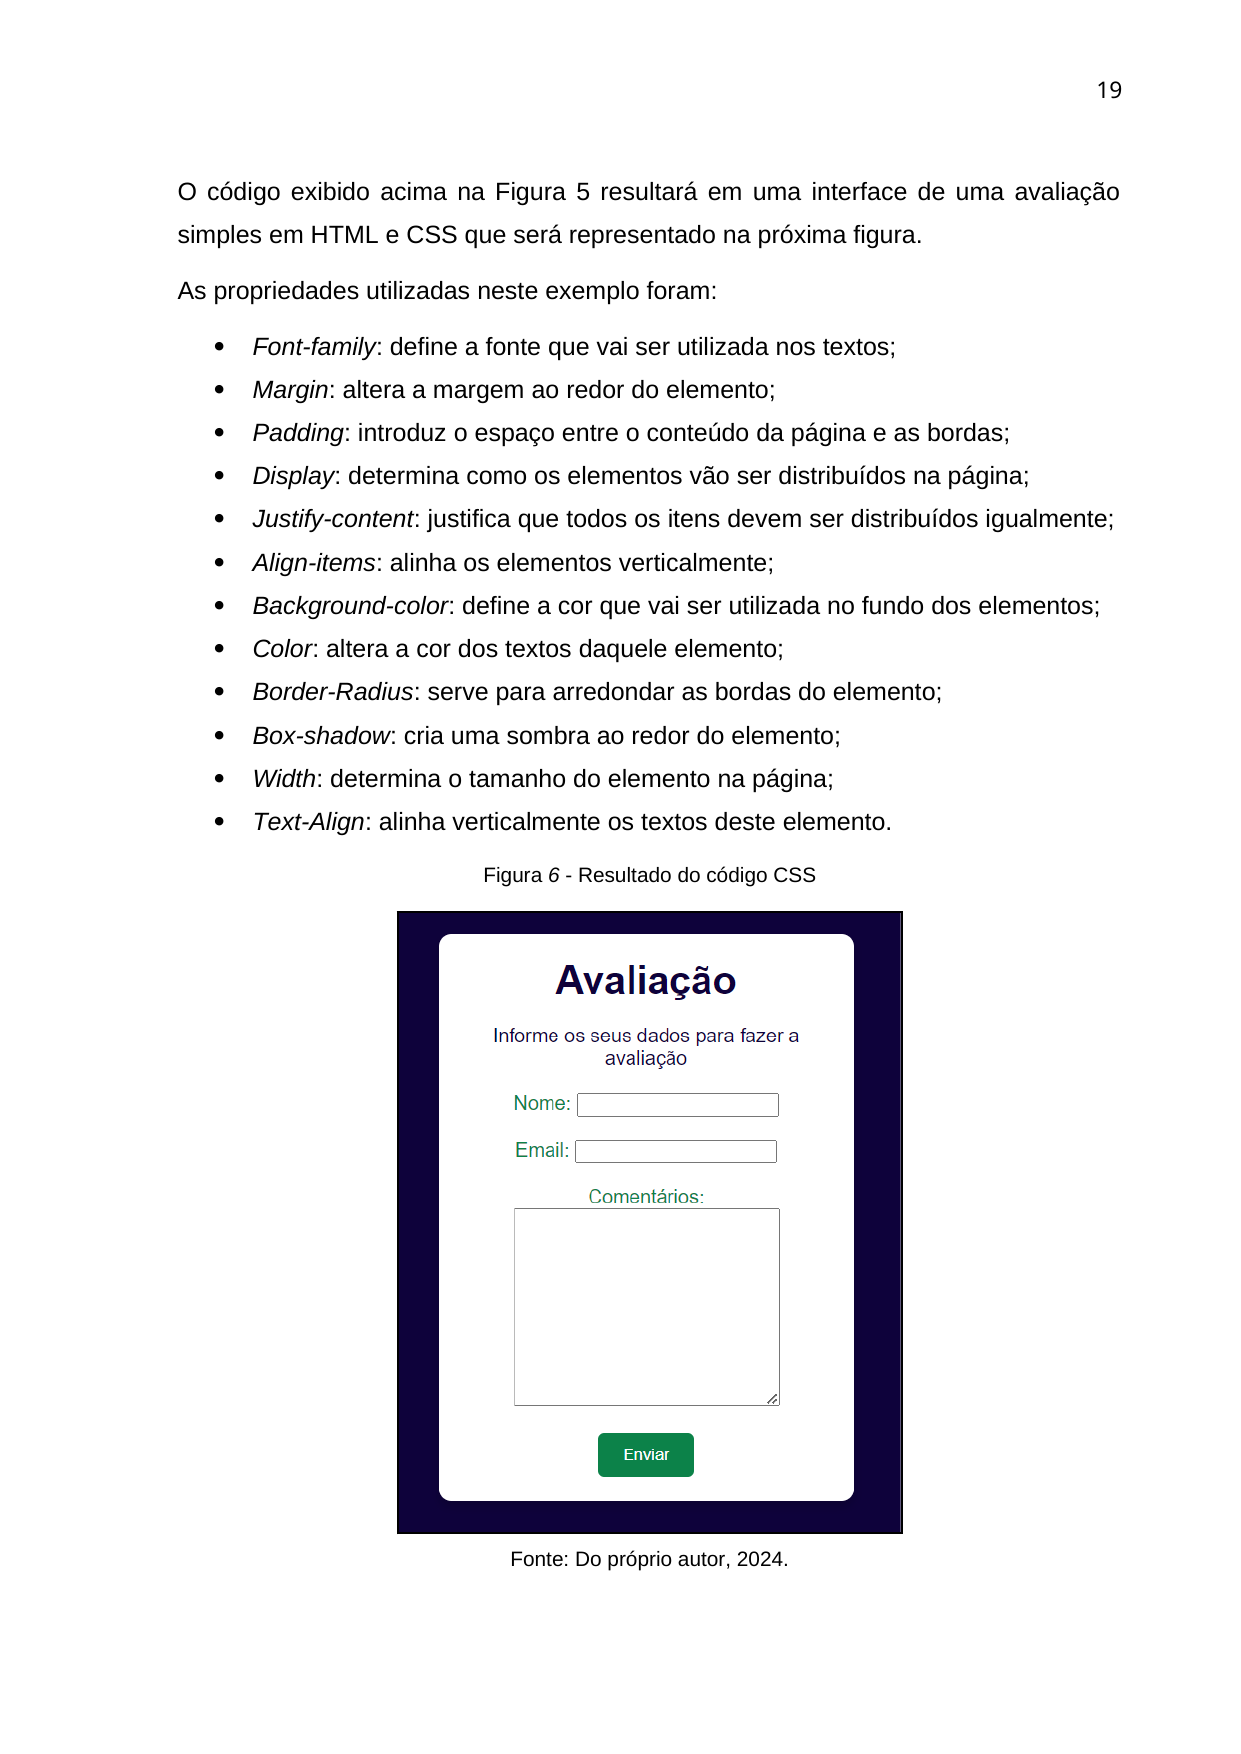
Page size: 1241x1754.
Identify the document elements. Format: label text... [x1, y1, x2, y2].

list Margin: altera a margem ao redor do elemento; [215, 375, 1122, 404]
list Border-Radius: serve para arredondar as bordas do elemento; [215, 677, 1122, 706]
list Padding: introduz o espaço entre o conteúdo da página e as bordas; [215, 418, 1122, 447]
list Display: determina como os elementos vão ser distribuídos na página; [215, 461, 1122, 490]
list Background-color: define a cor que vai ser utilizada no fundo dos elementos; [215, 591, 1122, 620]
list Box-shadow: cria uma sombra ao redor do elemento; [215, 721, 1122, 749]
list Text-Align: alinha verticalmente os textos deste elemento. [215, 807, 1122, 836]
picture [399, 913, 901, 1532]
list Align-items: alinha os elementos verticalmente; [215, 548, 1122, 577]
text Fonte: Do próprio autor, 2024. [177, 1547, 1122, 1571]
list Width: determina o tamanho do elemento na página; [215, 764, 1122, 793]
text Figura 6 - Resultado do código CSS [177, 863, 1122, 887]
list Justify-content: justifica que todos os itens devem ser distribuídos igualmente; [215, 504, 1122, 533]
list Font-family: define a fonte que vai ser utilizada nos textos; [215, 332, 1122, 360]
text As propriedades utilizadas neste exemplo foram: [177, 276, 1122, 305]
list Color: altera a cor dos textos daquele elemento; [215, 634, 1122, 663]
text O código exibido acima na Figura 5 resultará em uma interface de uma avaliação simples em HTML e CSS que será representado na próxima figura. [177, 177, 1122, 249]
